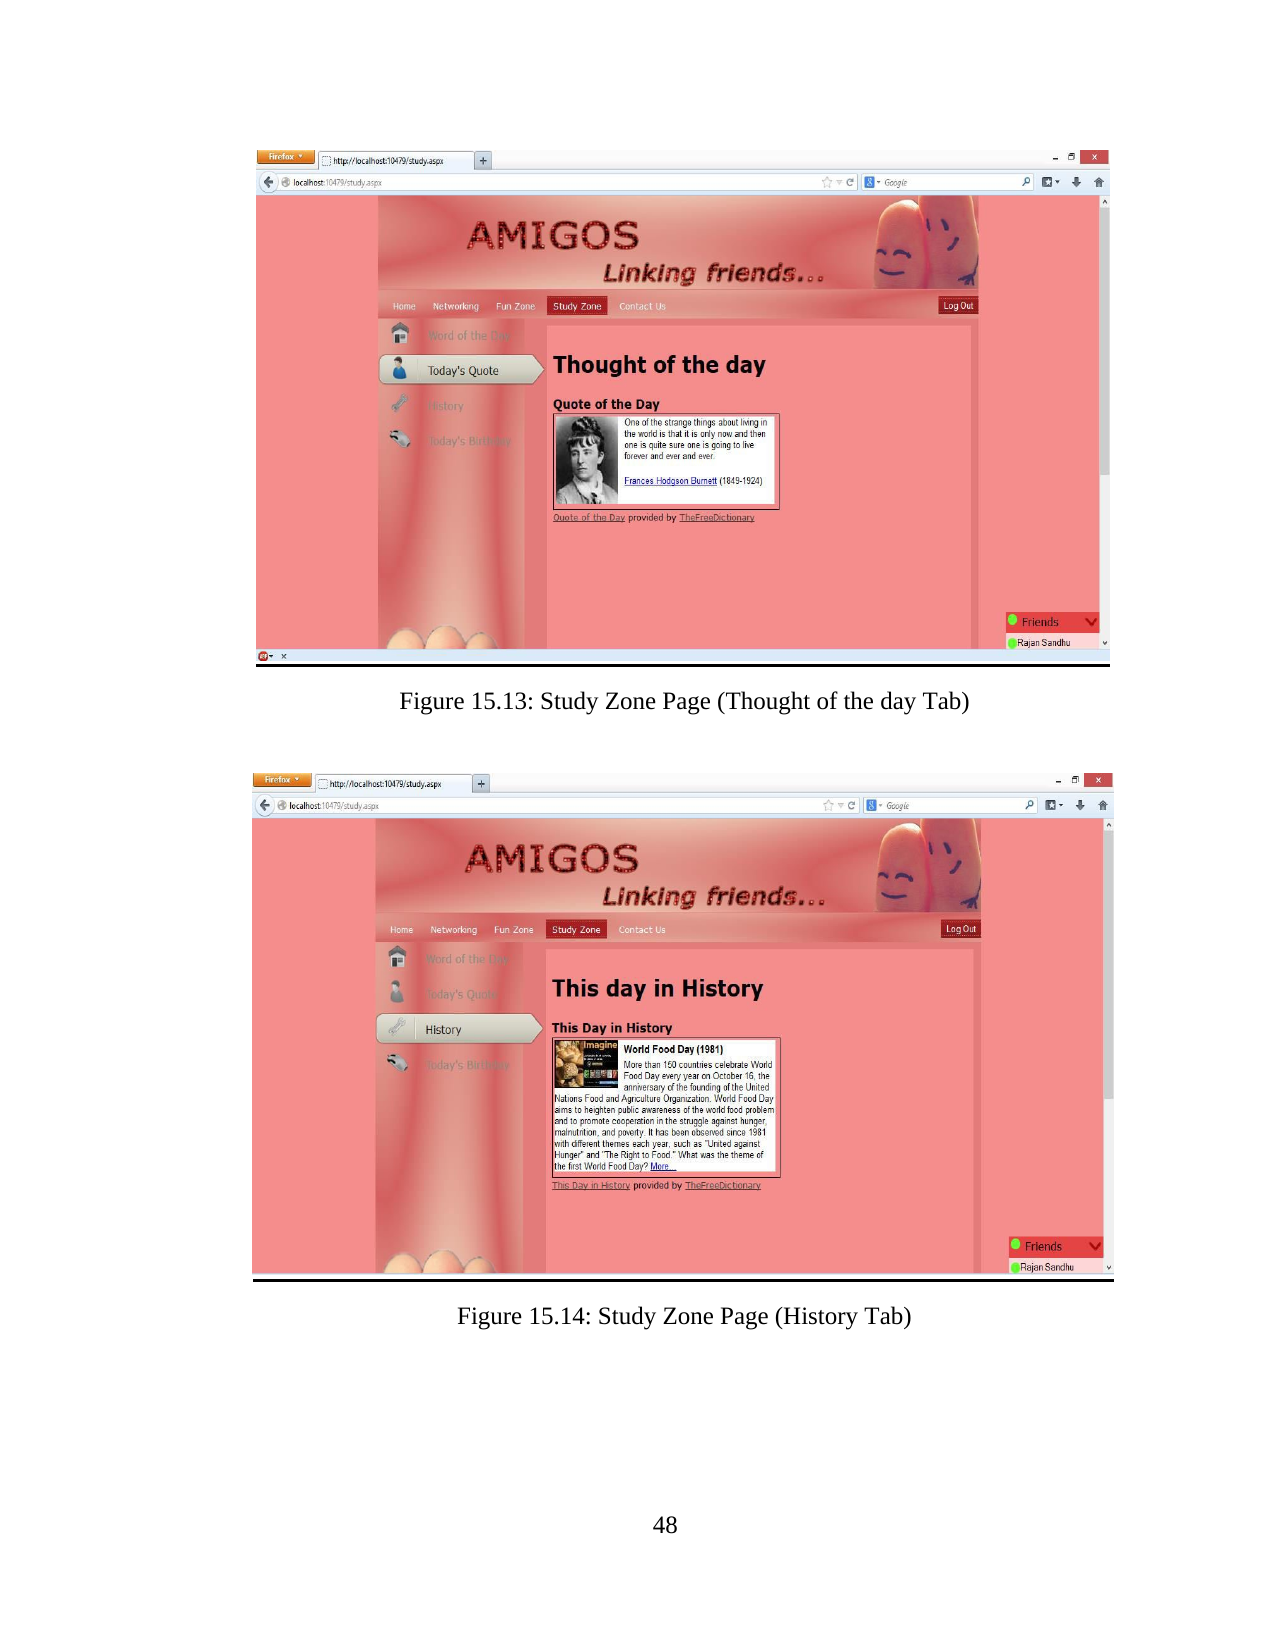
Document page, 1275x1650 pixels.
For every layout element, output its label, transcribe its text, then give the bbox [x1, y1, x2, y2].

picture [256, 150, 1110, 661]
text Figure 15.13: Study Zone Page (Thought of the day Tab) [399, 686, 1125, 715]
text Figure 15.14: Study Zone Page (History Tab) [192, 1301, 1176, 1330]
picture [252, 773, 1114, 1275]
